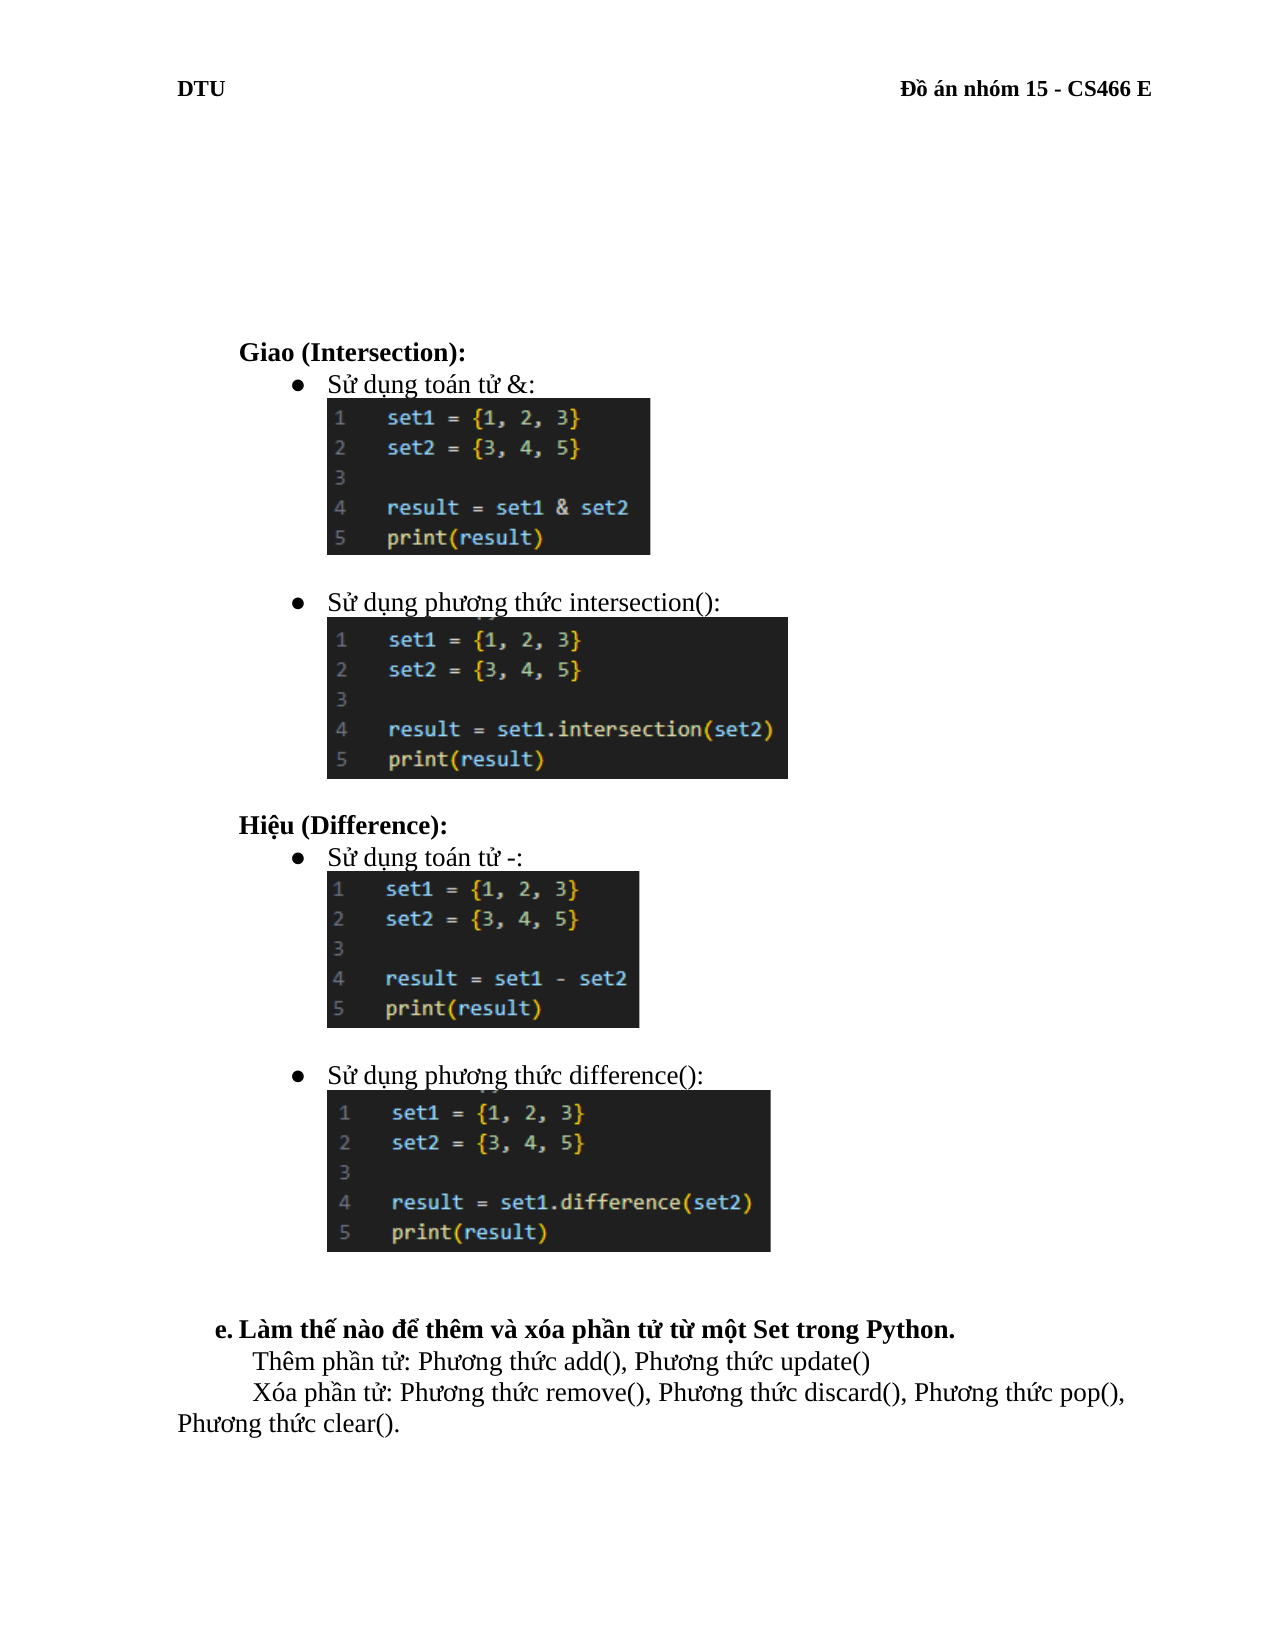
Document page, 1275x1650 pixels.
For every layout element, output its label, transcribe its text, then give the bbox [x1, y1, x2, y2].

list Sử dụng toán tử -: [289, 841, 1186, 872]
picture [327, 617, 788, 779]
picture [327, 871, 640, 1028]
list Làm thế nào để thêm và xóa phần tử từ một Set trong Python. [214, 1313, 1186, 1345]
text Xóa phần tử: Phương thức remove(), Phương thức discard(), Phương thức pop(), Phương thức clear(). [177, 1376, 1186, 1438]
text Thêm phần tử: Phương thức add(), Phương thức update() [252, 1345, 1186, 1376]
picture [327, 398, 651, 555]
list Sử dụng toán tử &: [289, 368, 1186, 399]
list Sử dụng phương thức difference(): [289, 1059, 1186, 1090]
text Hiệu (Difference): [177, 809, 1186, 841]
text Giao (Intersection): [177, 337, 1186, 368]
picture [327, 1090, 771, 1252]
list Sử dụng phương thức intersection(): [289, 586, 1186, 617]
